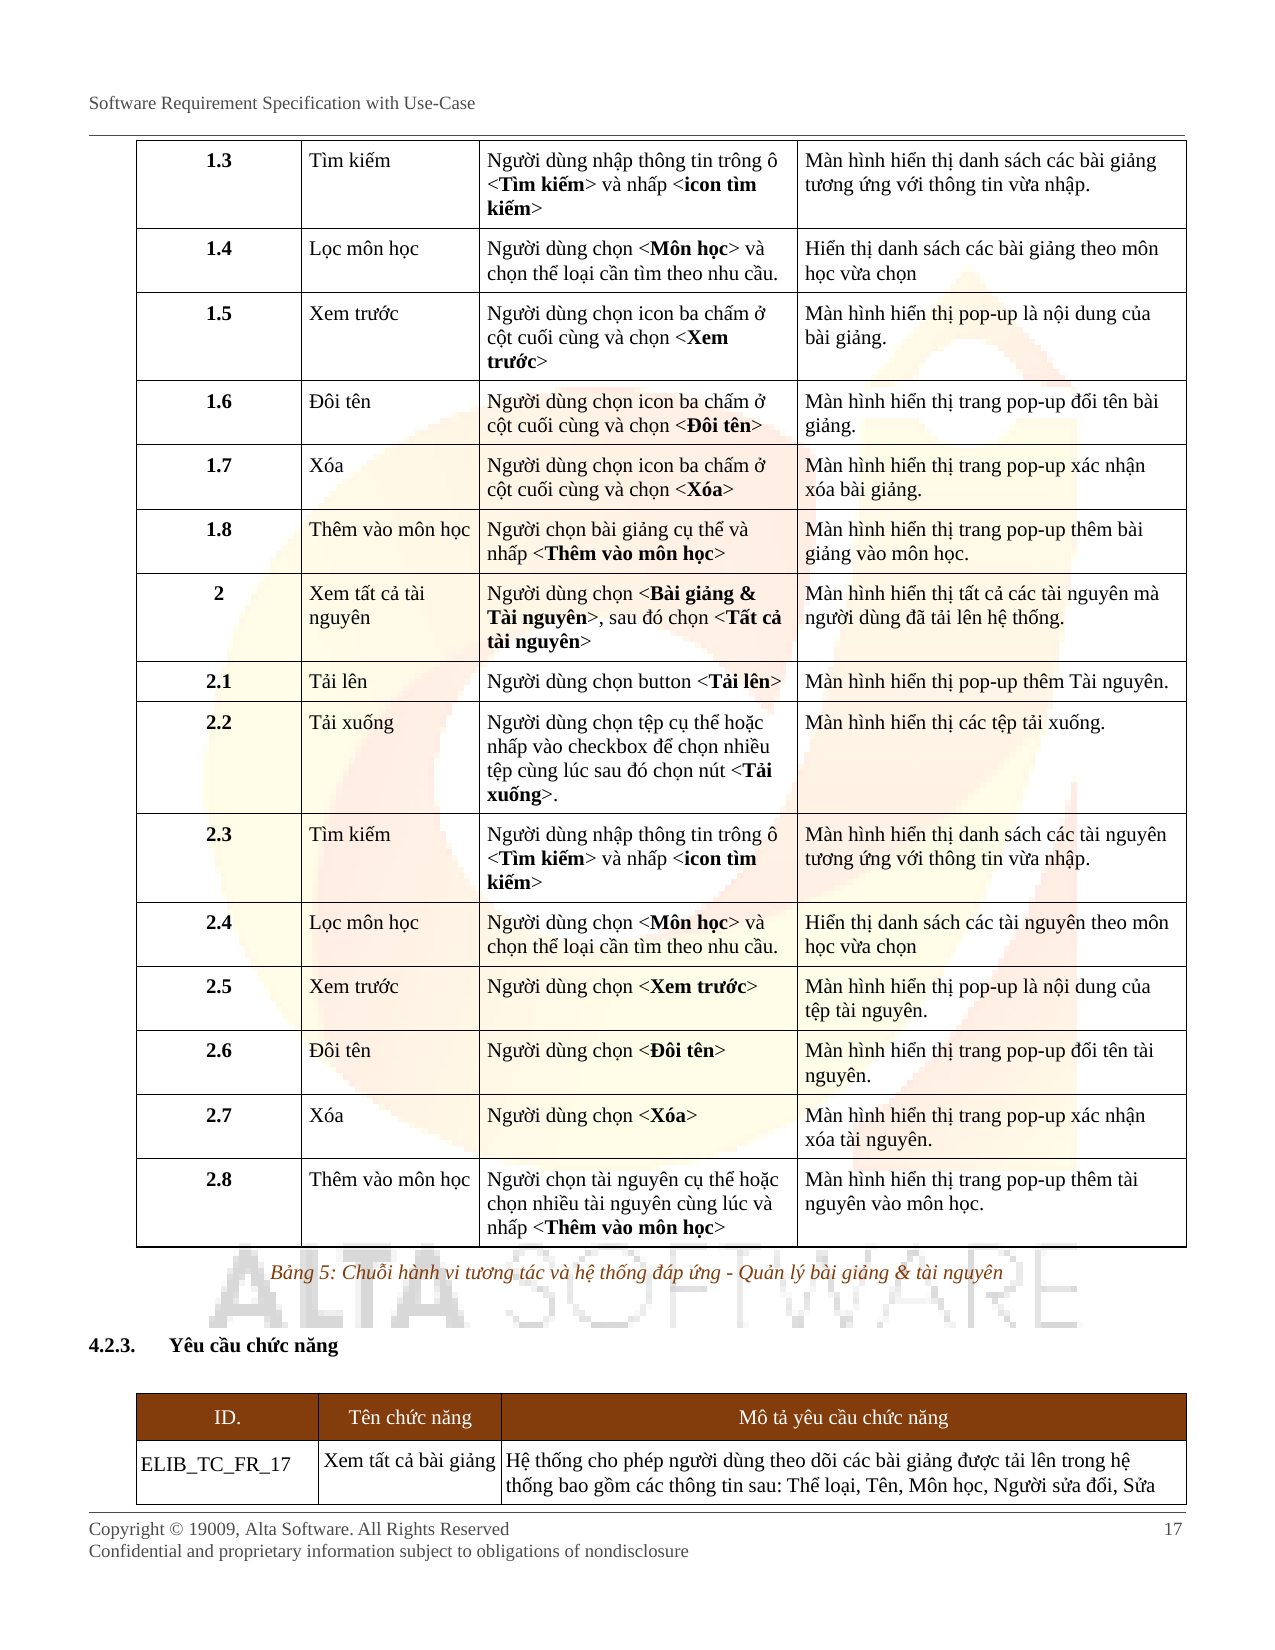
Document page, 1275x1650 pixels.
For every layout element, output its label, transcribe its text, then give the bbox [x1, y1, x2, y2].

table_cell 2.4 [137, 903, 301, 966]
table_cell ELIB_TC_FR_17 [137, 1441, 318, 1504]
table_cell Người dùng chọn icon ba chấm ở cột cuối cùng và chọn <Xóa> [480, 445, 797, 508]
table_header Mô tả yêu cầu chức năng [502, 1394, 1186, 1440]
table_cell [502, 1441, 1186, 1504]
table_cell 1.4 [137, 229, 301, 292]
table_cell Lọc môn học [302, 229, 479, 292]
table_cell Tải lên [302, 662, 479, 701]
table_cell Màn hình hiển thị trang pop-up đổi tên bài giảng. [798, 381, 1186, 444]
table_cell Thêm vào môn học [302, 1159, 479, 1246]
table_cell Màn hình hiển thị pop-up là nội dung của bài giảng. [798, 293, 1186, 380]
table_cell Tải xuống [302, 702, 479, 813]
table_cell 1.5 [137, 293, 301, 380]
table_cell Màn hình hiển thị pop-up là nội dung của tệp tài nguyên. [798, 967, 1186, 1030]
table_cell Người dùng chọn icon ba chấm ở cột cuối cùng và chọn <Đôi tên> [480, 381, 797, 444]
table_cell 2.5 [137, 967, 301, 1030]
table_cell 2.6 [137, 1031, 301, 1094]
table_cell Người dùng nhập thông tin trông ô <Tìm kiếm> và nhấp <icon tìm kiếm> [480, 141, 797, 228]
table_cell Lọc môn học [302, 903, 479, 966]
table_cell Màn hình hiển thị trang pop-up đổi tên tài nguyên. [798, 1031, 1186, 1094]
table_cell Màn hình hiển thị pop-up thêm Tài nguyên. [798, 662, 1186, 701]
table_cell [319, 1441, 501, 1504]
table_cell Người dùng chọn icon ba chấm ở cột cuối cùng và chọn <Xem trước> [480, 293, 797, 380]
table_cell Xem tất cả tài nguyên [302, 574, 479, 661]
table_cell 2.8 [137, 1159, 301, 1246]
table_cell 1.8 [137, 510, 301, 573]
table_cell Người dùng chọn <Xóa> [480, 1095, 797, 1158]
table_cell 2.3 [137, 814, 301, 902]
table_cell Hiển thị danh sách các tài nguyên theo môn học vừa chọn [798, 903, 1186, 966]
table_cell 1.6 [137, 381, 301, 444]
table_cell Tìm kiếm [302, 814, 479, 902]
table_cell 2.1 [137, 662, 301, 701]
table_cell Màn hình hiển thị trang pop-up xác nhận xóa tài nguyên. [798, 1095, 1186, 1158]
table_cell Người dùng chọn <Xem trước> [480, 967, 797, 1030]
table_cell Người dùng chọn tệp cụ thể hoặc nhấp vào checkbox để chọn nhiều tệp cùng lúc sau đó chọn nút <Tải xuống>. [480, 702, 797, 813]
table_cell Người dùng chọn <Môn học> và chọn thể loại cần tìm theo nhu cầu. [480, 229, 797, 292]
subtitle Yêu cầu chức năng [88, 1333, 1186, 1357]
table_cell Đôi tên [302, 381, 479, 444]
table_cell Xóa [302, 445, 479, 508]
table_cell Người dùng nhập thông tin trông ô <Tìm kiếm> và nhấp <icon tìm kiếm> [480, 814, 797, 902]
table_cell 2.7 [137, 1095, 301, 1158]
table_cell Người chọn bài giảng cụ thể và nhấp <Thêm vào môn học> [480, 510, 797, 573]
table_cell Người dùng chọn button <Tải lên> [480, 662, 797, 701]
table_cell Màn hình hiển thị tất cả các tài nguyên mà người dùng đã tải lên hệ thống. [798, 574, 1186, 661]
table_cell Màn hình hiển thị các tệp tải xuống. [798, 702, 1186, 813]
table_cell Màn hình hiển thị trang pop-up xác nhận xóa bài giảng. [798, 445, 1186, 508]
table_cell Màn hình hiển thị danh sách các tài nguyên tương ứng với thông tin vừa nhập. [798, 814, 1186, 902]
table_cell Xóa [302, 1095, 479, 1158]
table_cell Thêm vào môn học [302, 510, 479, 573]
table_cell Xem trước [302, 967, 479, 1030]
table_cell Người dùng chọn <Bài giảng & Tài nguyên>, sau đó chọn <Tất cả tài nguyên> [480, 574, 797, 661]
table_cell Màn hình hiển thị trang pop-up thêm bài giảng vào môn học. [798, 510, 1186, 573]
table_cell 1.7 [137, 445, 301, 508]
table_cell 2 [137, 574, 301, 661]
table_cell 2.2 [137, 702, 301, 813]
text Bảng 5: Chuỗi hành vi tương tác và hệ thống đáp ứng - Quản lý bài giảng & tài nguyên [88, 1260, 1186, 1284]
table_header ID. [137, 1394, 318, 1440]
table_cell Người chọn tài nguyên cụ thể hoặc chọn nhiều tài nguyên cùng lúc và nhấp <Thêm vào môn học> [480, 1159, 797, 1246]
table_cell 1.3 [137, 141, 301, 228]
table_cell Xem trước [302, 293, 479, 380]
table_cell Hiển thị danh sách các bài giảng theo môn học vừa chọn [798, 229, 1186, 292]
table_cell Tìm kiếm [302, 141, 479, 228]
table_cell Người dùng chọn <Đôi tên> [480, 1031, 797, 1094]
table_header Tên chức năng [319, 1394, 501, 1440]
table_cell Người dùng chọn <Môn học> và chọn thể loại cần tìm theo nhu cầu. [480, 903, 797, 966]
table_cell Màn hình hiển thị danh sách các bài giảng tương ứng với thông tin vừa nhập. [798, 141, 1186, 228]
table_cell Đôi tên [302, 1031, 479, 1094]
table_cell Màn hình hiển thị trang pop-up thêm tài nguyên vào môn học. [798, 1159, 1186, 1246]
